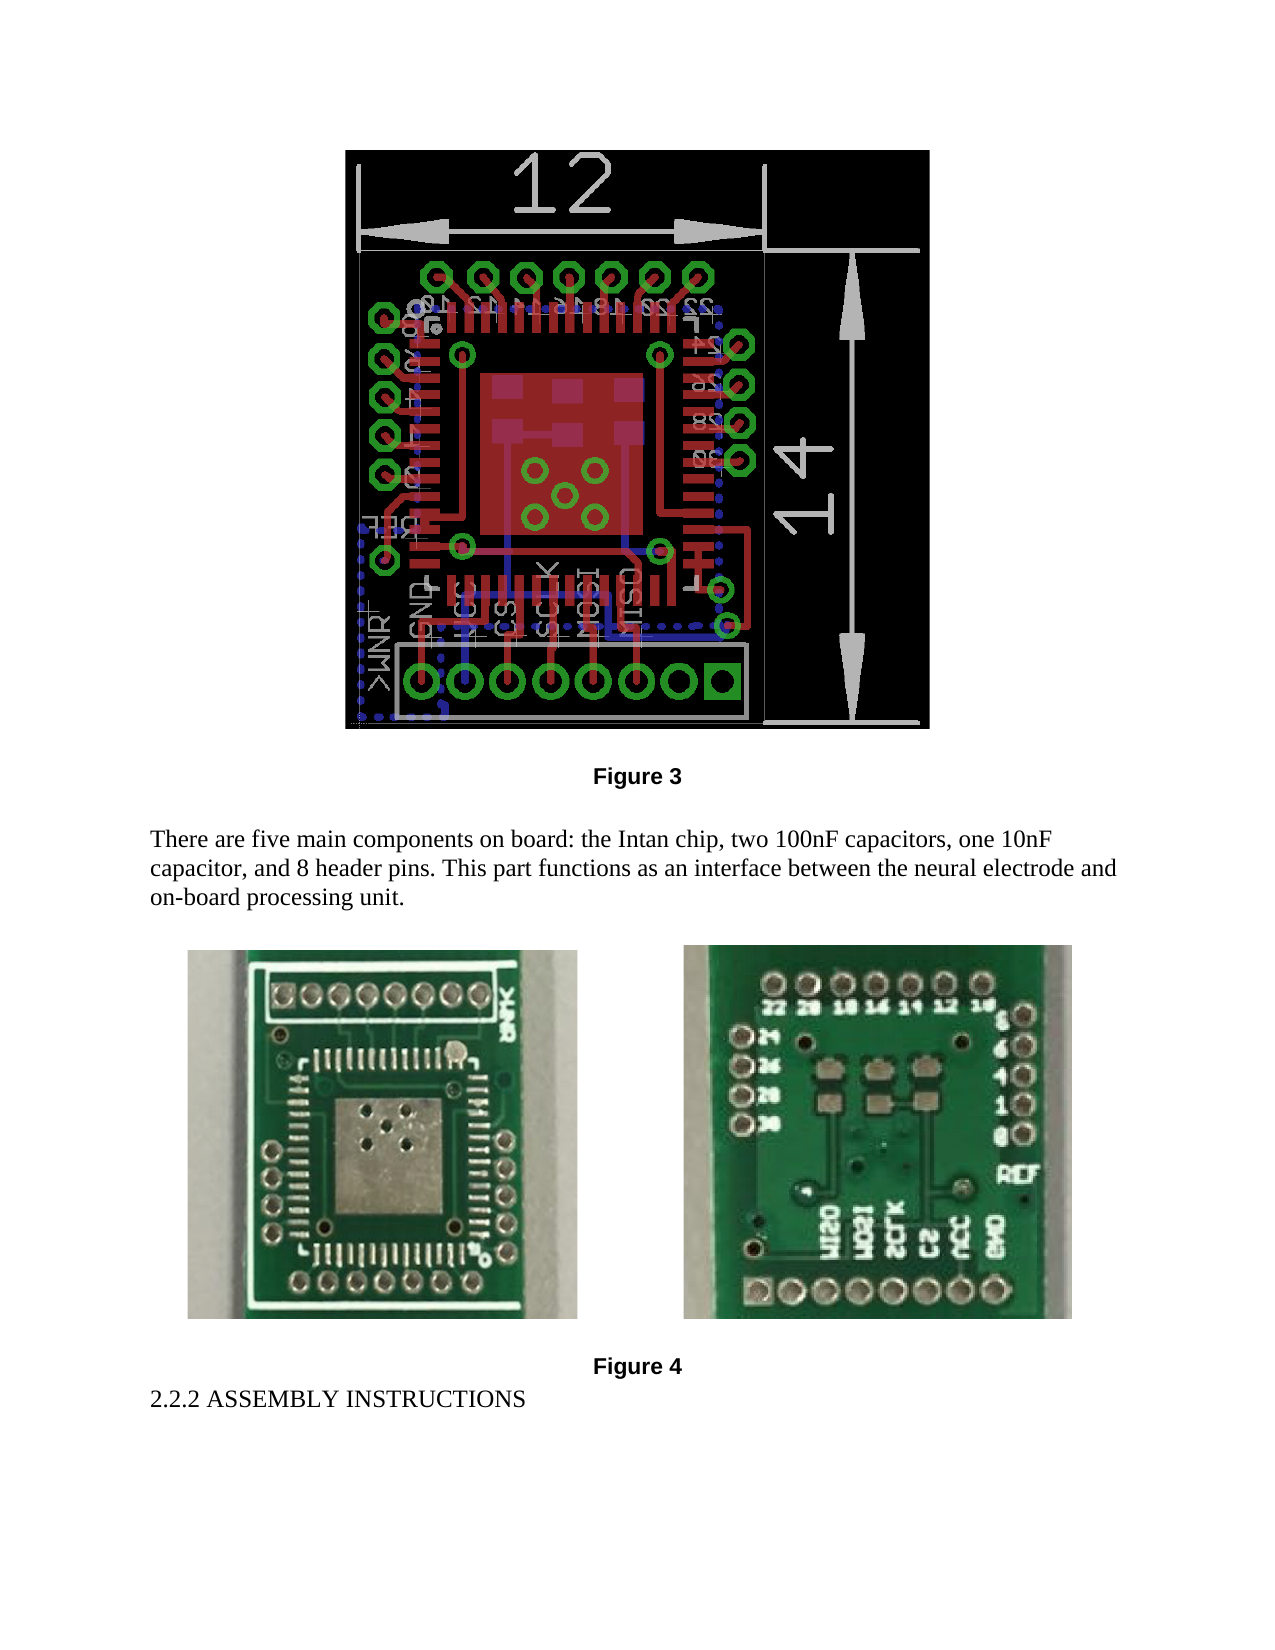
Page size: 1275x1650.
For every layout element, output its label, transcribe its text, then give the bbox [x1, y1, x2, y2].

picture [187, 950, 578, 1319]
text 2.2.2 ASSEMBLY INSTRUCTIONS [150, 1384, 1125, 1413]
text Figure 3 [150, 763, 1125, 789]
picture [683, 945, 1072, 1319]
text There are five main components on board: the Intan chip, two 100nF capacitors, one 10nF capacitor, and 8 header pins. This part functions as an interface between the neural electrode and on-board processing unit. [150, 824, 1125, 911]
picture [345, 150, 930, 729]
text Figure 4 [150, 1353, 1125, 1380]
